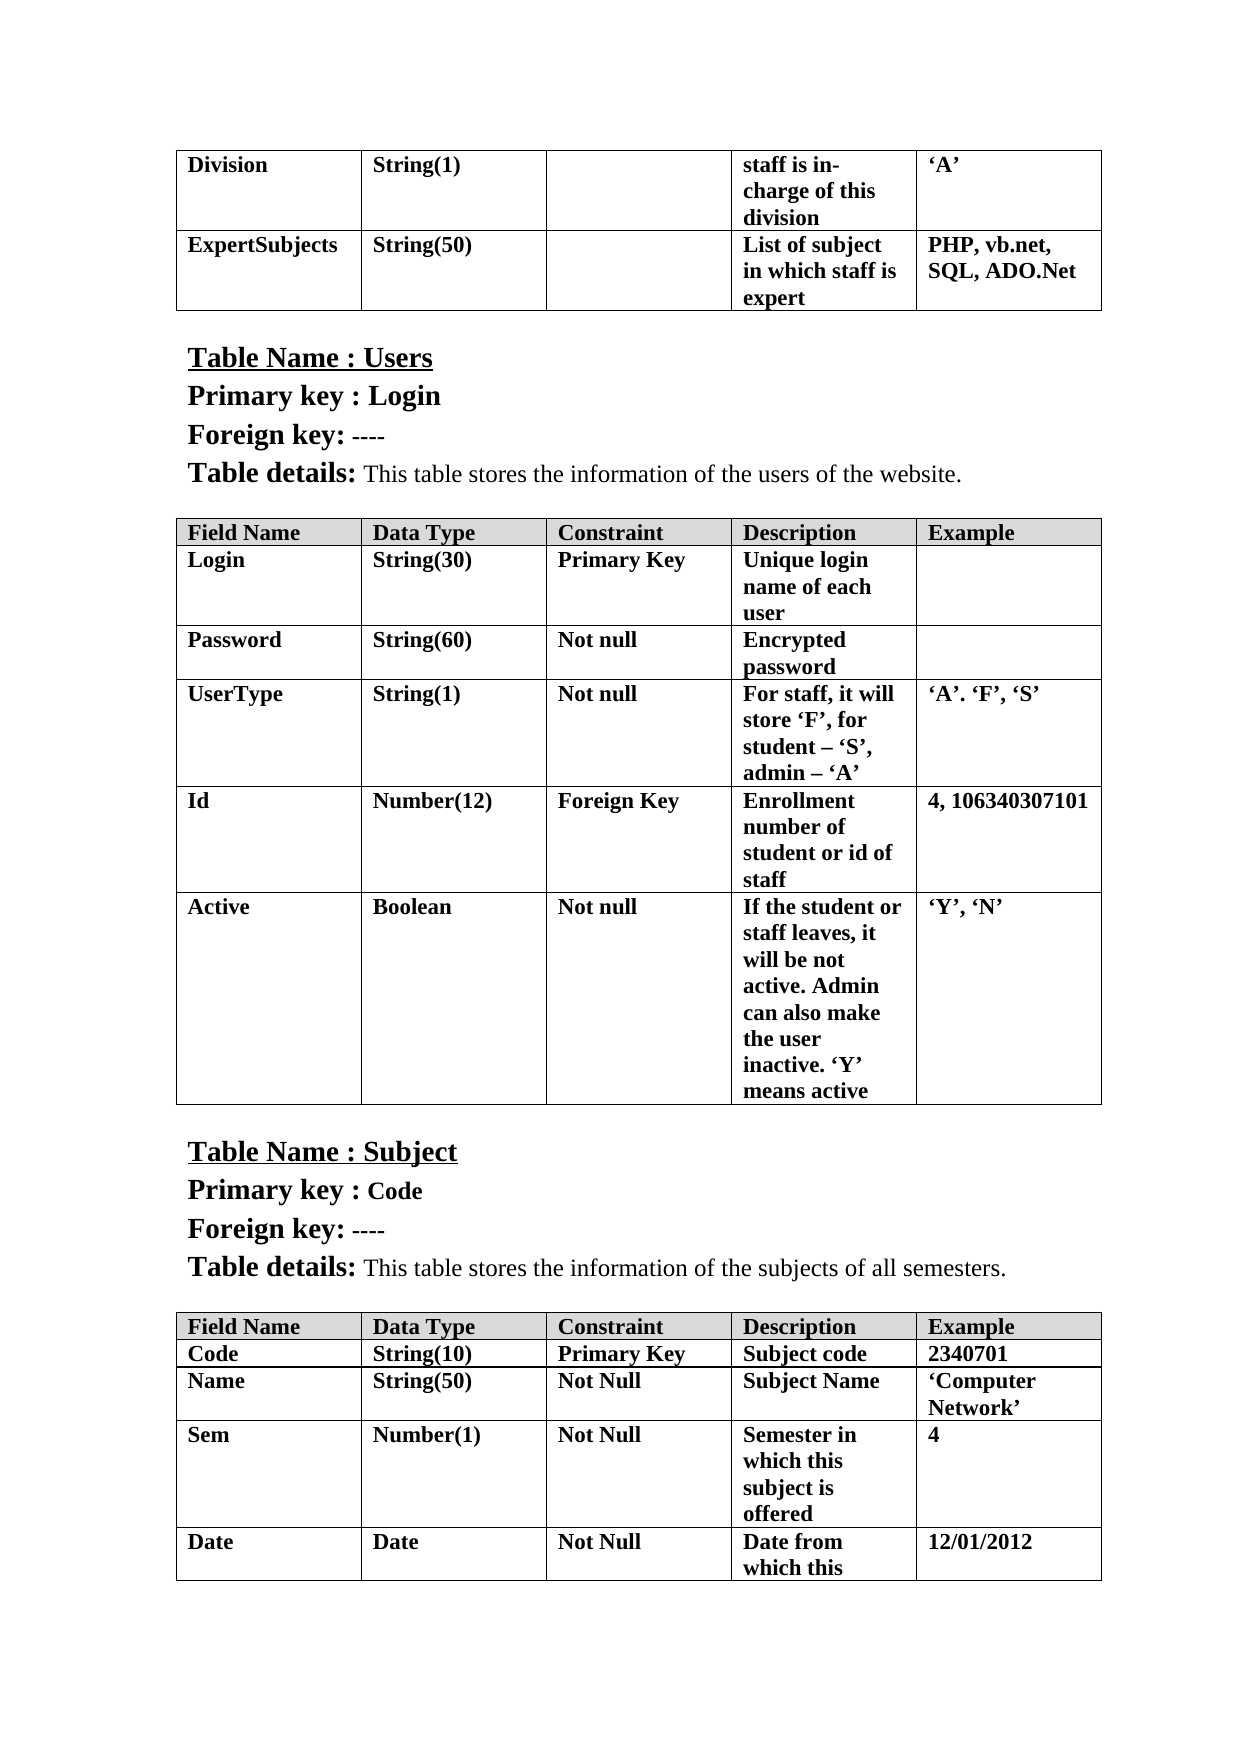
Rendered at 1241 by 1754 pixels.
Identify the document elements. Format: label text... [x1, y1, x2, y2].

table_cell Semester in which this subject is offered [732, 1421, 916, 1527]
table_header Data Type [362, 1313, 546, 1339]
table_cell Code [177, 1340, 361, 1366]
text Primary key : Code [187, 1172, 1090, 1206]
table_cell Subject Name [732, 1368, 916, 1420]
text Primary key : Login [187, 378, 1090, 412]
table_cell String(50) [362, 231, 546, 310]
table_cell 4, 106340307101 [917, 787, 1101, 892]
table_cell Number(1) [362, 1421, 546, 1527]
table_cell If the student or staff leaves, it will be not active. Admin can also make the user inactive. ‘Y’ means active [732, 893, 916, 1104]
table_header Description [732, 1313, 916, 1339]
table_cell 4 [917, 1421, 1101, 1527]
table_cell Not null [547, 680, 731, 786]
table_header Example [917, 519, 1101, 545]
table_cell Date [177, 1528, 361, 1580]
table_cell Not null [547, 626, 731, 679]
table_cell PHP, vb.net, SQL, ADO.Net [917, 231, 1101, 310]
table_cell Login [177, 546, 361, 625]
table_cell Active [177, 893, 361, 1104]
table_cell UserType [177, 680, 361, 786]
table_cell For staff, it will store ‘F’, for student – ‘S’, admin – ‘A’ [732, 680, 916, 786]
table_header Constraint [547, 519, 731, 545]
text Foreign key: ---- [187, 1211, 1090, 1244]
table_cell ExpertSubjects [177, 231, 361, 310]
table_cell Foreign Key [547, 787, 731, 892]
table_cell ‘A’. ‘F’, ‘S’ [917, 680, 1101, 786]
table_cell 12/01/2012 [917, 1528, 1101, 1580]
table_cell ‘Y’, ‘N’ [917, 893, 1101, 1104]
table_cell Not Null [547, 1528, 731, 1580]
table_cell Subject code [732, 1340, 916, 1366]
table_cell 2340701 [917, 1340, 1101, 1366]
table_cell Encrypted password [732, 626, 916, 679]
table_cell List of subject in which staff is expert [732, 231, 916, 310]
table_cell Not Null [547, 1421, 731, 1527]
table_cell Number(12) [362, 787, 546, 892]
text Table details: This table stores the information of the users of the website. [187, 456, 1090, 489]
table_cell String(10) [362, 1340, 546, 1366]
table_cell Unique login name of each user [732, 546, 916, 625]
text Table details: This table stores the information of the subjects of all semesters. [187, 1249, 1090, 1283]
table_header Field Name [177, 1313, 361, 1339]
table_cell Boolean [362, 893, 546, 1104]
table_cell [547, 151, 731, 230]
table_header Description [732, 519, 916, 545]
table_cell ‘A’ [917, 151, 1101, 230]
table_cell String(60) [362, 626, 546, 679]
text Foreign key: ---- [187, 417, 1090, 451]
table_cell Name [177, 1368, 361, 1420]
table_cell Primary Key [547, 1340, 731, 1366]
table_cell [917, 626, 1101, 679]
table_cell Division [177, 151, 361, 230]
table_cell Not null [547, 893, 731, 1104]
table_cell Primary Key [547, 546, 731, 625]
table_cell [547, 231, 731, 310]
table_cell Not Null [547, 1368, 731, 1420]
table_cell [732, 1528, 916, 1580]
table_header Data Type [362, 519, 546, 545]
text Table Name : Users [187, 340, 1090, 373]
table_cell String(30) [362, 546, 546, 625]
table_header Example [917, 1313, 1101, 1339]
table_cell Sem [177, 1421, 361, 1527]
table_cell ‘Computer Network’ [917, 1368, 1101, 1420]
table_header Field Name [177, 519, 361, 545]
table_cell String(1) [362, 680, 546, 786]
table_cell Password [177, 626, 361, 679]
text Table Name : Subject [187, 1134, 1090, 1167]
table_cell Id [177, 787, 361, 892]
table_cell Date [362, 1528, 546, 1580]
table_header Constraint [547, 1313, 731, 1339]
table_cell staff is in-charge of this division [732, 151, 916, 230]
table_cell [917, 546, 1101, 625]
table_cell Enrollment number of student or id of staff [732, 787, 916, 892]
table_cell String(50) [362, 1368, 546, 1420]
table_cell String(1) [362, 151, 546, 230]
